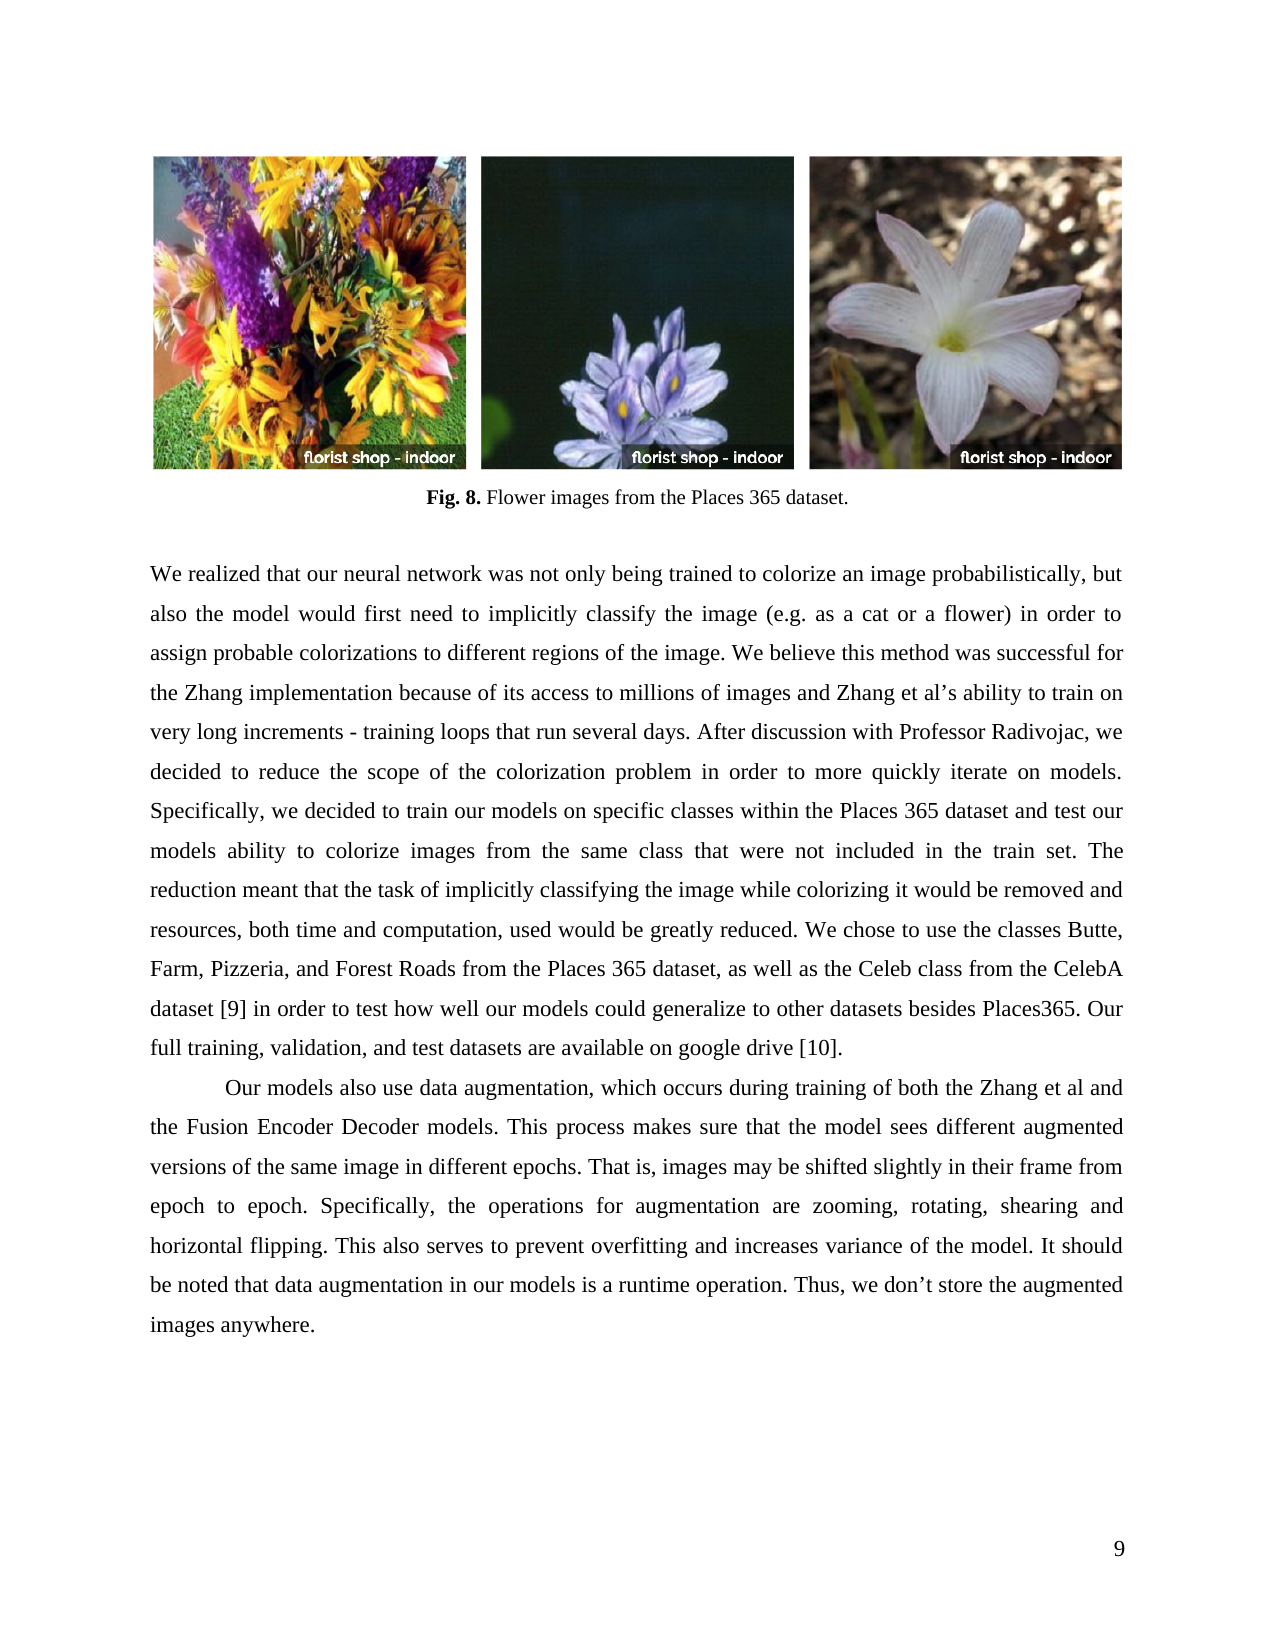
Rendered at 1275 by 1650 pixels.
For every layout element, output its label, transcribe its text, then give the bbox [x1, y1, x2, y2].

text We realized that our neural network was not only being trained to colorize an image probabilistically, but also the model would first need to implicitly classify the image (e.g. as a cat or a flower) in order to assign probable colorizations to different regions of the image. We believe this method was successful for the Zhang implementation because of its access to millions of images and Zhang et al’s ability to train on very long increments - training loops that run several days. After discussion with Professor Radivojac, we decided to reduce the scope of the colorization problem in order to more quickly iterate on models. Specifically, we decided to train our models on specific classes within the Places 365 dataset and test our models ability to colorize images from the same class that were not included in the train set. The reduction meant that the task of implicitly classifying the image while colorizing it would be removed and resources, both time and computation, used would be greatly reduced. We chose to use the classes Butte, Farm, Pizzeria, and Forest Roads from the Places 365 dataset, as well as the Celeb class from the CelebA dataset [9] in order to test how well our models could generalize to other datasets besides Places365. Our full training, validation, and test datasets are available on google drive [10]. [150, 561, 1125, 1061]
picture [150, 150, 1125, 472]
text Our models also use data augmentation, which occurs during training of both the Zhang et al and the Fusion Encoder Decoder models. This process makes sure that the model sees different augmented versions of the same image in different epochs. That is, images may be shifted slightly in their frame from epoch to epoch. Specifically, the operations for augmentation are zooming, rotating, shearing and horizontal flipping. This also serves to prevent overfitting and increases variance of the model. It should be noted that data augmentation in our models is a runtime operation. Thus, we don’t store the augmented images anywhere. [150, 1074, 1125, 1337]
text Fig. 8. Flower images from the Places 365 dataset. [150, 485, 1125, 509]
